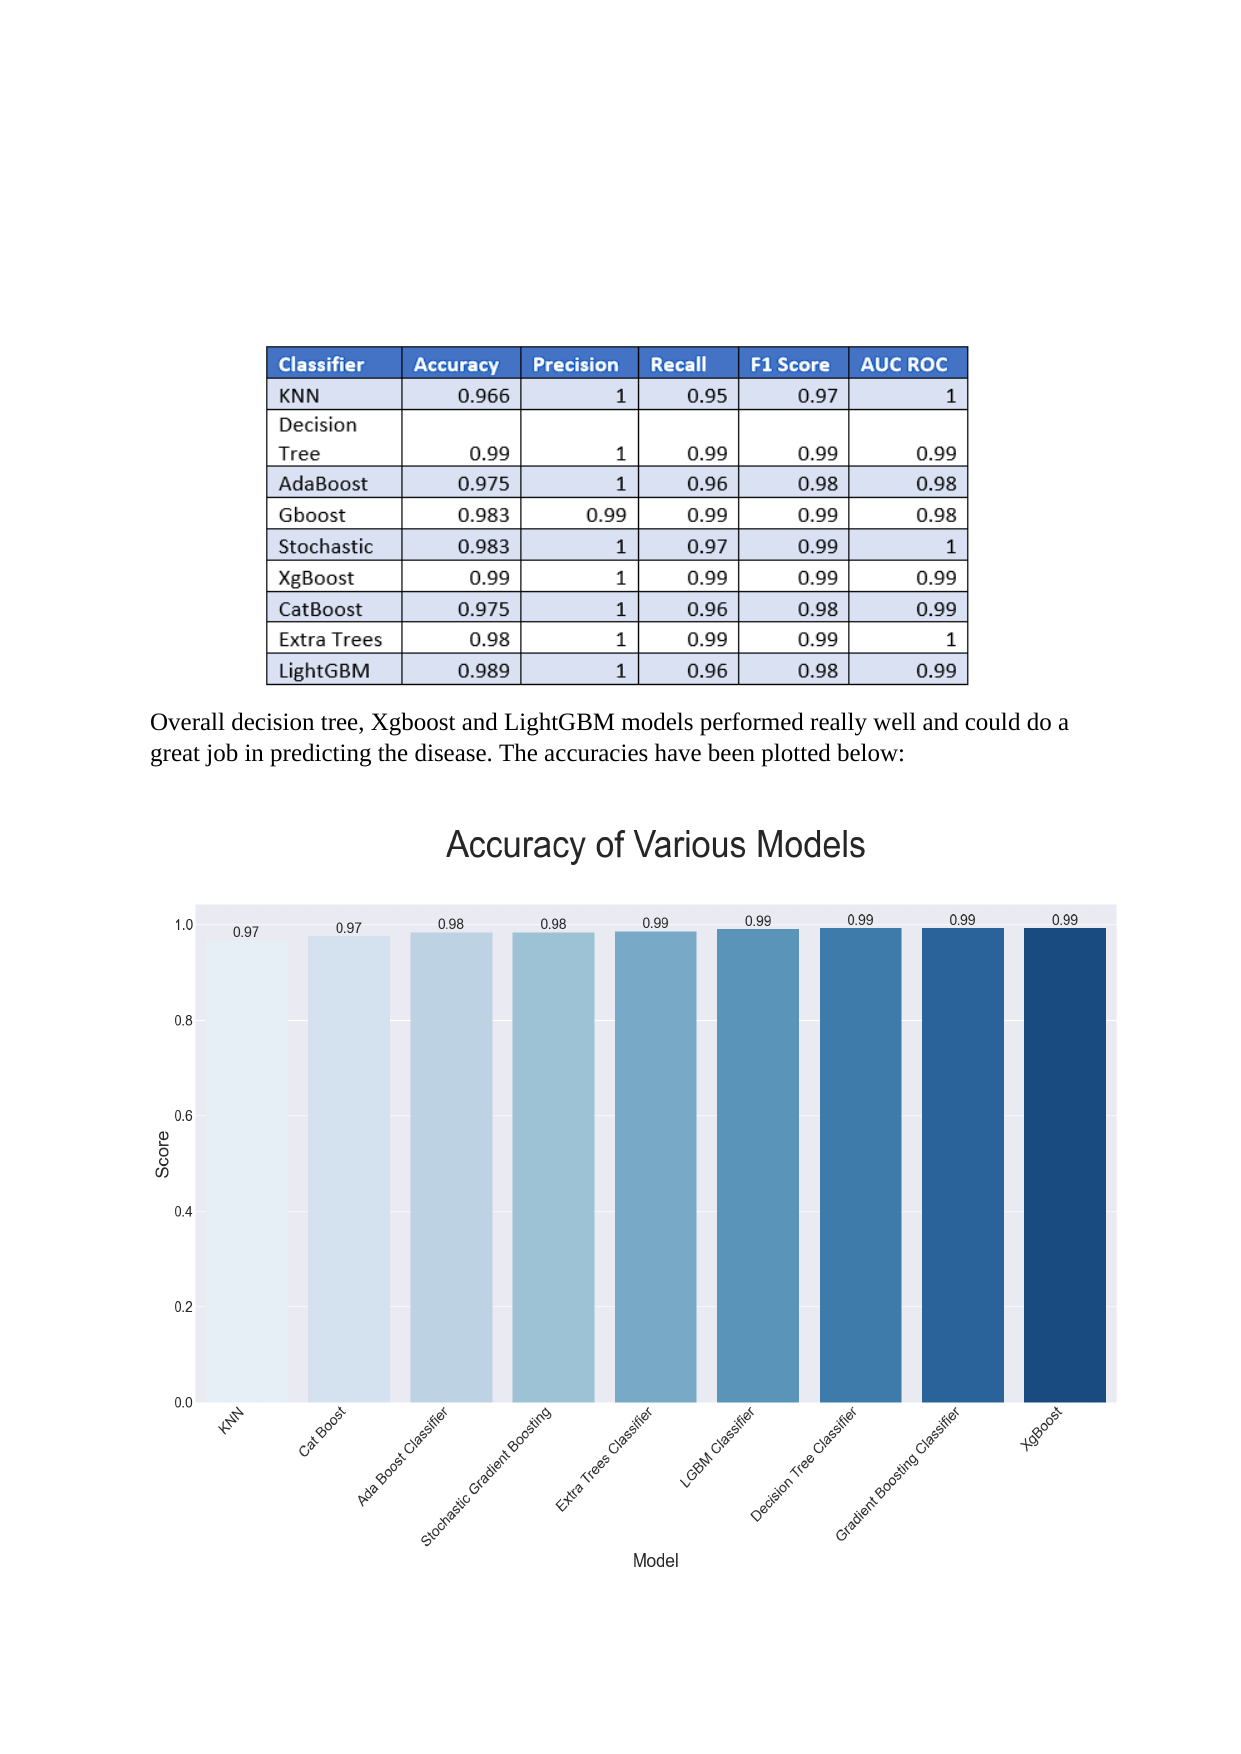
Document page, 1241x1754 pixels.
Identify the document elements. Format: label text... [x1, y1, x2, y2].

picture [150, 786, 1121, 1576]
picture [260, 340, 981, 689]
text Overall decision tree, Xgboost and LightGBM models performed really well and could do a great job in predicting the disease. The accuracies have been plotted below: [150, 707, 1090, 767]
